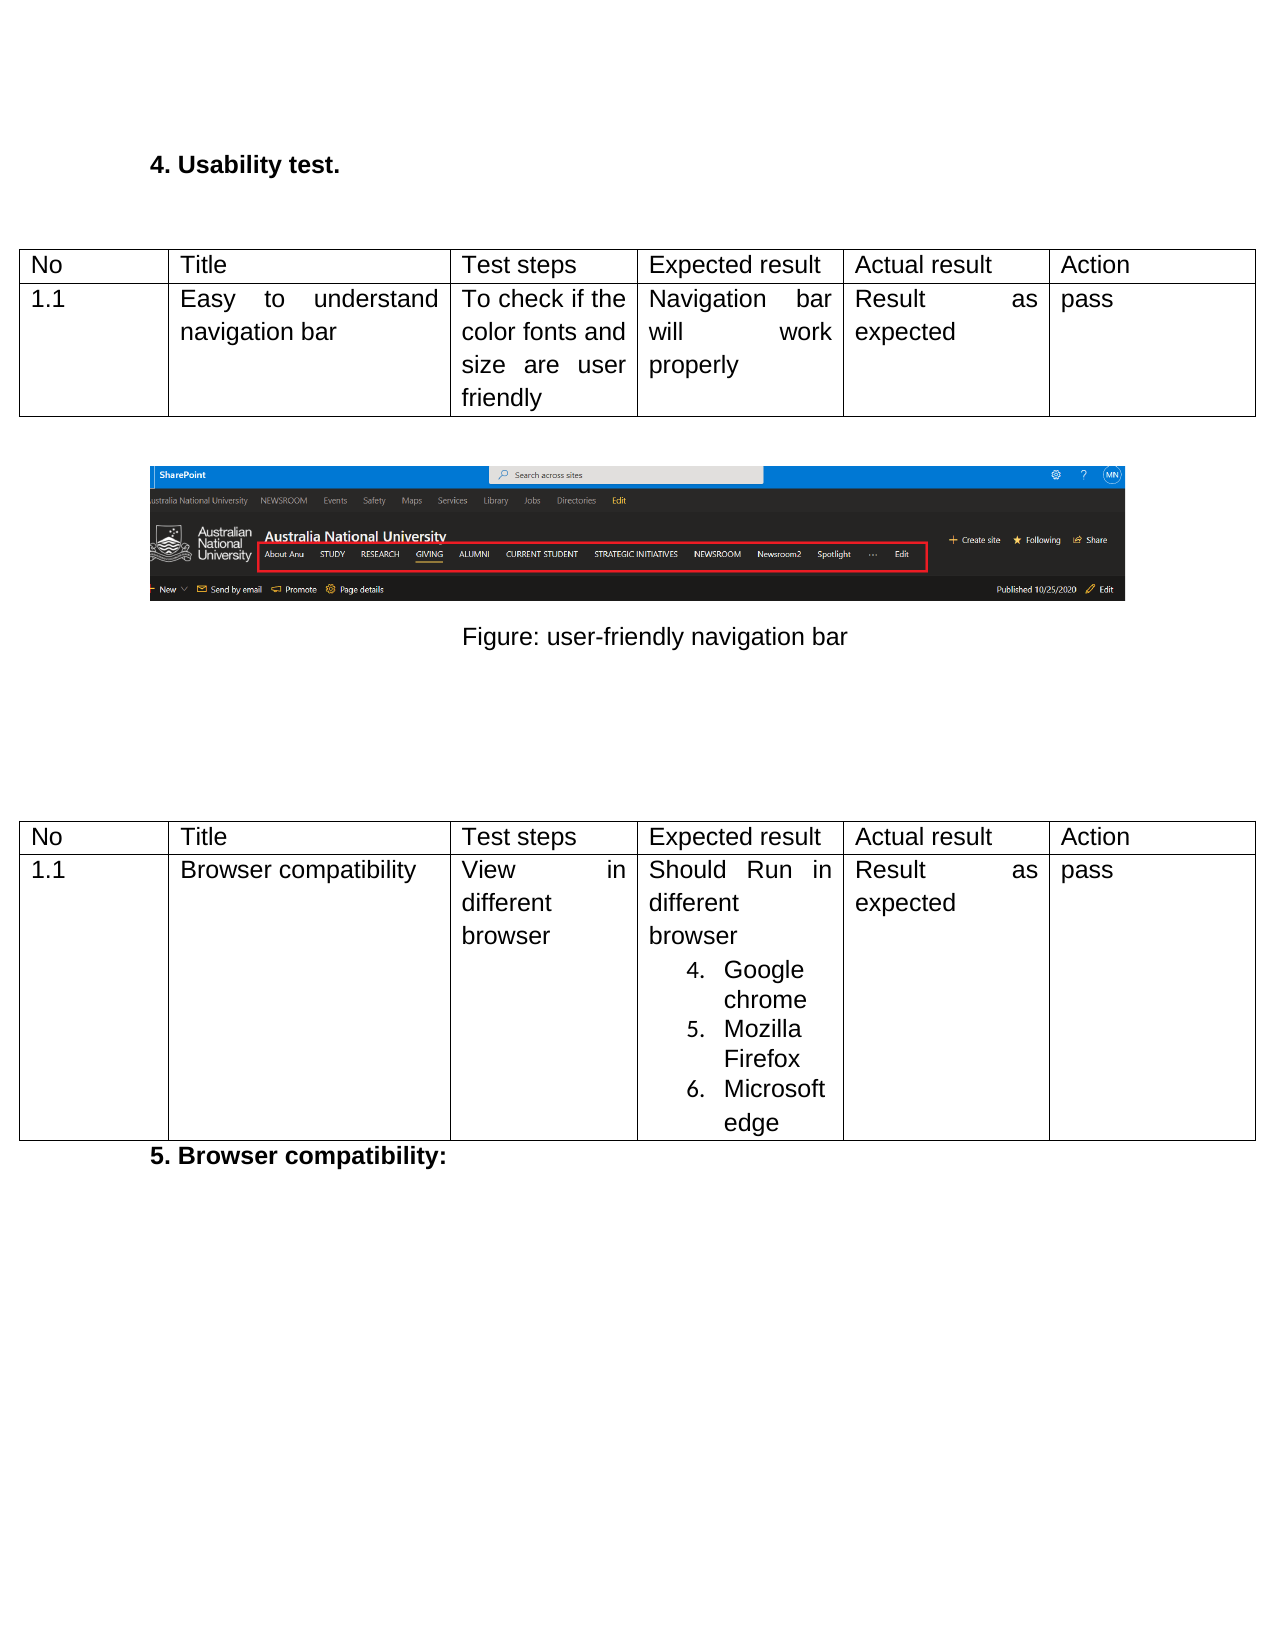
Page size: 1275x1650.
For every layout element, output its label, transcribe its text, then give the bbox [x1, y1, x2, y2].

table_cell 1.1 [20, 284, 168, 416]
text 4. Usability test. [150, 150, 1125, 179]
table_header No [20, 250, 168, 283]
table_cell Easy to understand navigation bar [169, 284, 450, 416]
text Figure: user-friendly navigation bar [150, 622, 1125, 651]
table_cell pass [1050, 284, 1255, 416]
table_cell Browser compatibility [169, 855, 450, 1140]
table_cell Navigation bar will work properly [638, 284, 843, 416]
table_header Title [169, 822, 450, 854]
text 5. Browser compatibility: [150, 1141, 1125, 1170]
table_cell View in different browser [451, 855, 637, 1140]
table_header Test steps [451, 822, 637, 854]
table_header Action [1050, 250, 1255, 283]
table_header Expected result [638, 822, 843, 854]
table_cell Result as expected [844, 284, 1049, 416]
table_header Test steps [451, 250, 637, 283]
table_cell To check if the color fonts and size are user friendly [451, 284, 637, 416]
table_cell Should Run in different browser Google chrome Mozilla Firefox Microsoft edge [638, 855, 843, 1140]
table_header Title [169, 250, 450, 283]
table_cell pass [1050, 855, 1255, 1140]
table_header No [20, 822, 168, 854]
table_cell 1.1 [20, 855, 168, 1140]
table_header Expected result [638, 250, 843, 283]
picture [150, 466, 1125, 601]
table_header Actual result [844, 250, 1049, 283]
table_header Actual result [844, 822, 1049, 854]
table_header Action [1050, 822, 1255, 854]
table_cell Result as expected [844, 855, 1049, 1140]
